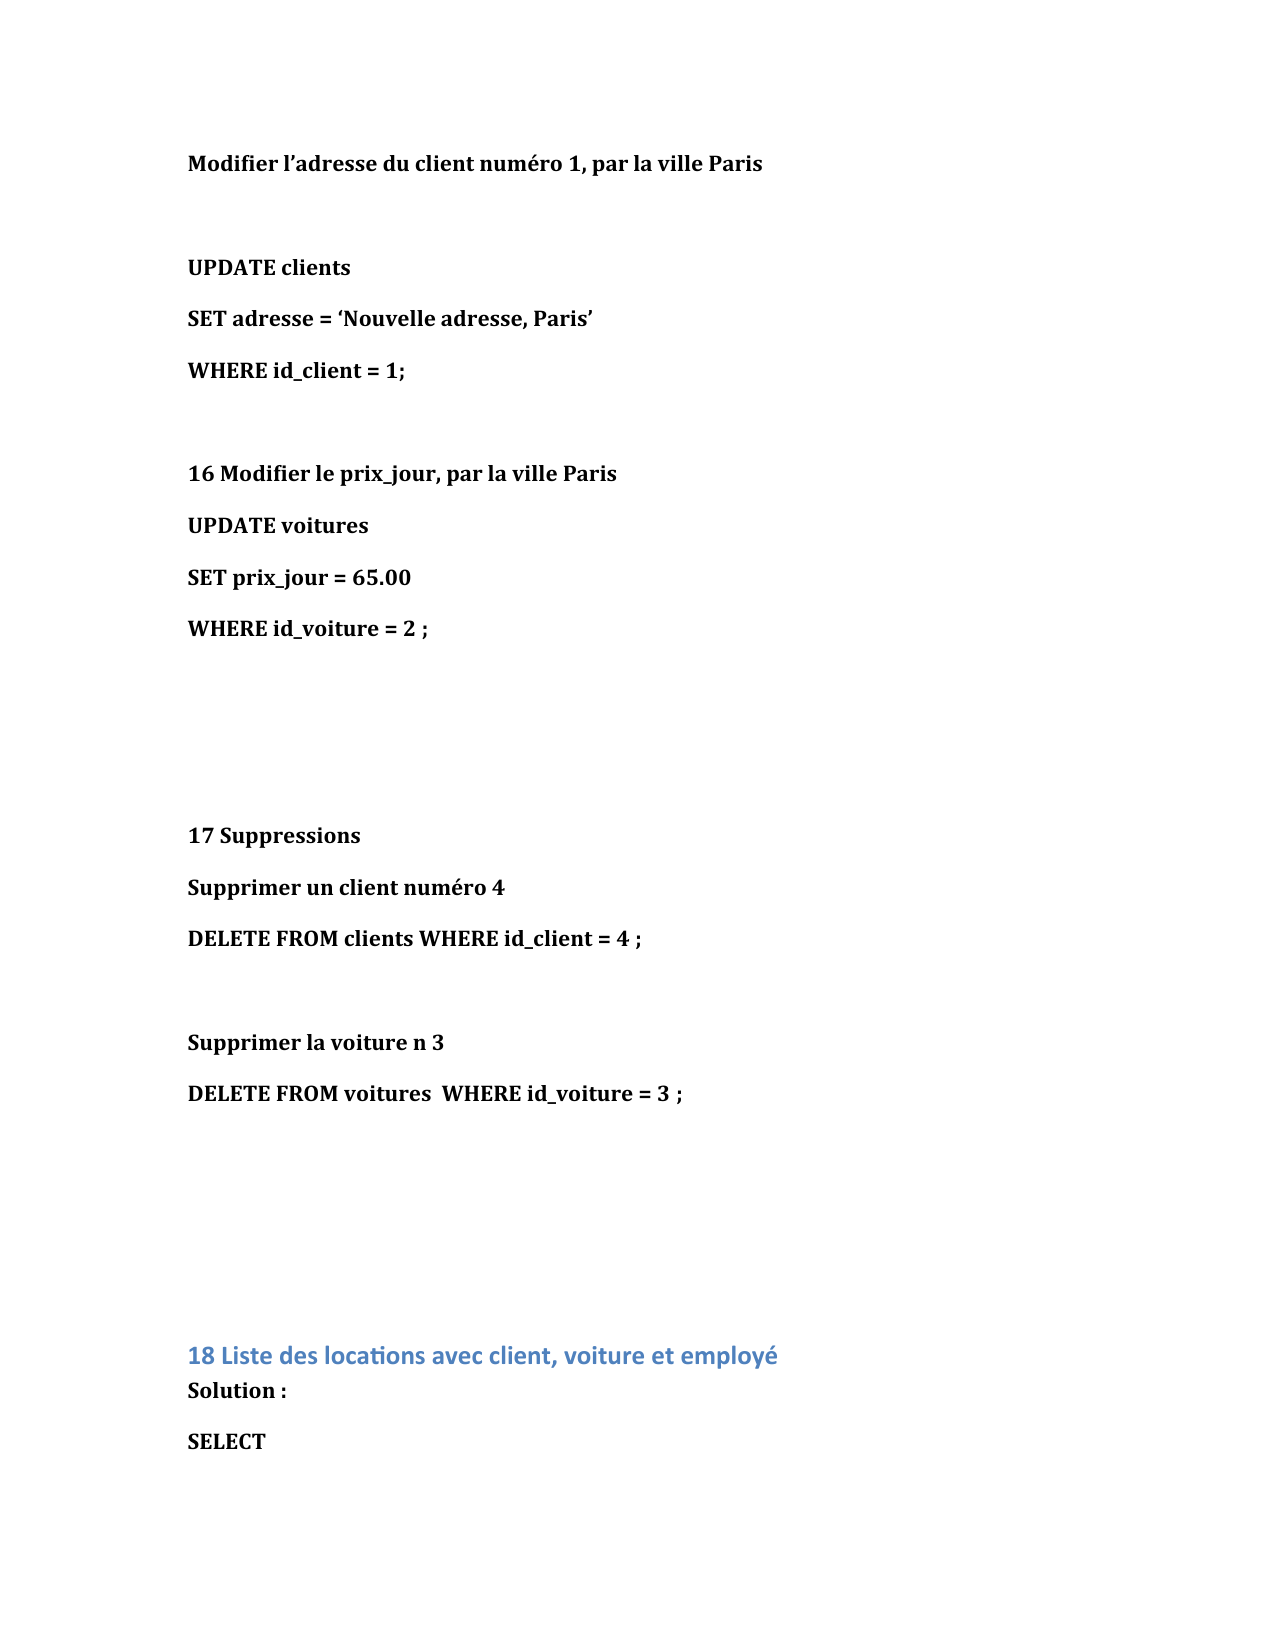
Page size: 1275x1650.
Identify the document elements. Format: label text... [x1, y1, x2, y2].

subtitle 18 Liste des locations avec client, voiture et employé [187, 1338, 1087, 1371]
text 17 Suppressions [187, 822, 1087, 848]
text WHERE id_client = 1; [187, 357, 1087, 383]
text UPDATE voitures [187, 512, 1087, 538]
text DELETE FROM clients WHERE id_client = 4 ; [187, 925, 1087, 952]
text UPDATE clients [187, 253, 1087, 280]
text 16 Modifier le prix_jour, par la ville Paris [187, 460, 1087, 487]
text Solution : [187, 1376, 1087, 1403]
text SELECT [187, 1428, 1087, 1455]
text Supprimer un client numéro 4 [187, 873, 1087, 900]
text Supprimer la voiture n 3 [187, 1028, 1087, 1055]
text SET prix_jour = 65.00 [187, 563, 1087, 590]
text WHERE id_voiture = 2 ; [187, 615, 1087, 642]
text Modifier l’adresse du client numéro 1, par la ville Paris [187, 150, 1087, 177]
text DELETE FROM voitures WHERE id_voiture = 3 ; [187, 1080, 1087, 1107]
text SET adresse = ‘Nouvelle adresse, Paris’ [187, 305, 1087, 332]
